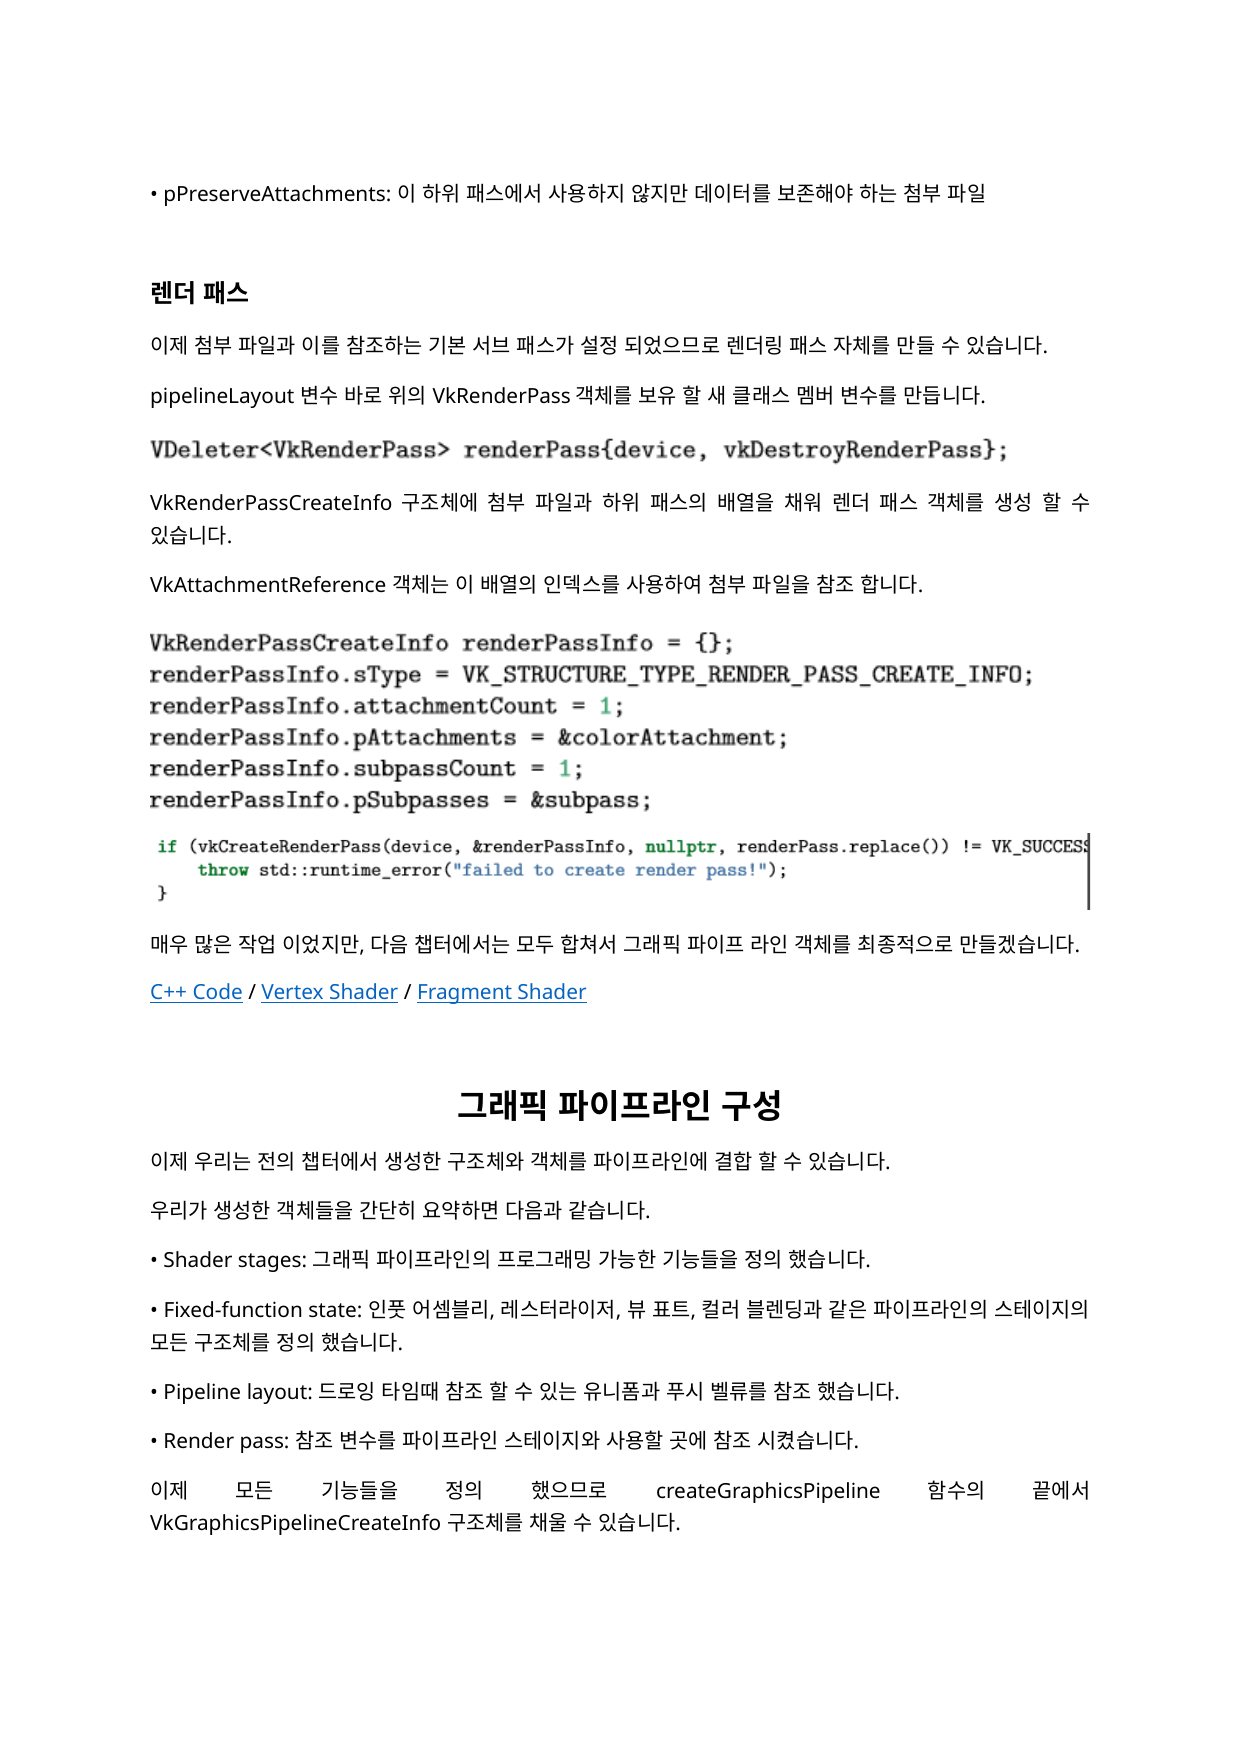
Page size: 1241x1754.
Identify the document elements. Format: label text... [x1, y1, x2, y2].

title 그래픽 파이프라인 구성 [150, 1080, 1090, 1128]
picture [150, 617, 1043, 815]
text 렌더 패스 [150, 274, 1090, 310]
text • Fixed-function state: 인풋 어셈블리, 레스터라이저, 뷰 표트, 컬러 블렌딩과 같은 파이프라인의 스테이지의 모든 구조체를 정의 했습니다. [150, 1293, 1090, 1356]
text • pPreserveAttachments: 이 하위 패스에서 사용하지 않지만 데이터를 보존해야 하는 첨부 파일 [150, 177, 1090, 207]
text 이제 우리는 전의 챕터에서 생성한 구조체와 객체를 파이프라인에 결합 할 수 있습니다. [150, 1145, 1090, 1175]
text pipelineLayout 변수 바로 위의 VkRenderPass객체를 보유 할 새 클래스 멤버 변수를 만듭니다. [150, 379, 1090, 409]
text • Shader stages: 그래픽 파이프라인의 프로그래밍 가능한 기능들을 정의 했습니다. [150, 1244, 1090, 1274]
text • Render pass: 참조 변수를 파이프라인 스테이지와 사용할 곳에 참조 시켰습니다. [150, 1424, 1090, 1455]
text 매우 많은 작업 이었지만, 다음 챕터에서는 모두 합쳐서 그래픽 파이프 라인 객체를 최종적으로 만들겠습니다. [150, 928, 1090, 958]
text C++ Code / Vertex Shader / Fragment Shader [150, 977, 1090, 1006]
text 이제 첨부 파일과 이를 참조하는 기본 서브 패스가 설정 되었으므로 렌더링 패스 자체를 만들 수 있습니다. [150, 329, 1090, 360]
text VkRenderPassCreateInfo 구조체에 첨부 파일과 하위 패스의 배열을 채워 렌더 패스 객체를 생성 할 수 있습니다. [150, 486, 1090, 549]
text 이제 모든 기능들을 정의 했으므로 createGraphicsPipeline 함수의 끝에서 VkGraphicsPipelineCreateInfo 구조체를 채울 수 있습니다. [150, 1474, 1090, 1537]
picture [150, 428, 1010, 468]
text VkAttachmentReference 객체는 이 배열의 인덱스를 사용하여 첨부 파일을 참조 합니다. [150, 568, 1090, 599]
text • Pipeline layout: 드로잉 타임때 참조 할 수 있는 유니폼과 푸시 벨류를 참조 했습니다. [150, 1375, 1090, 1405]
text 우리가 생성한 객체들을 간단히 요약하면 다음과 같습니다. [150, 1194, 1090, 1224]
picture [150, 833, 1091, 910]
